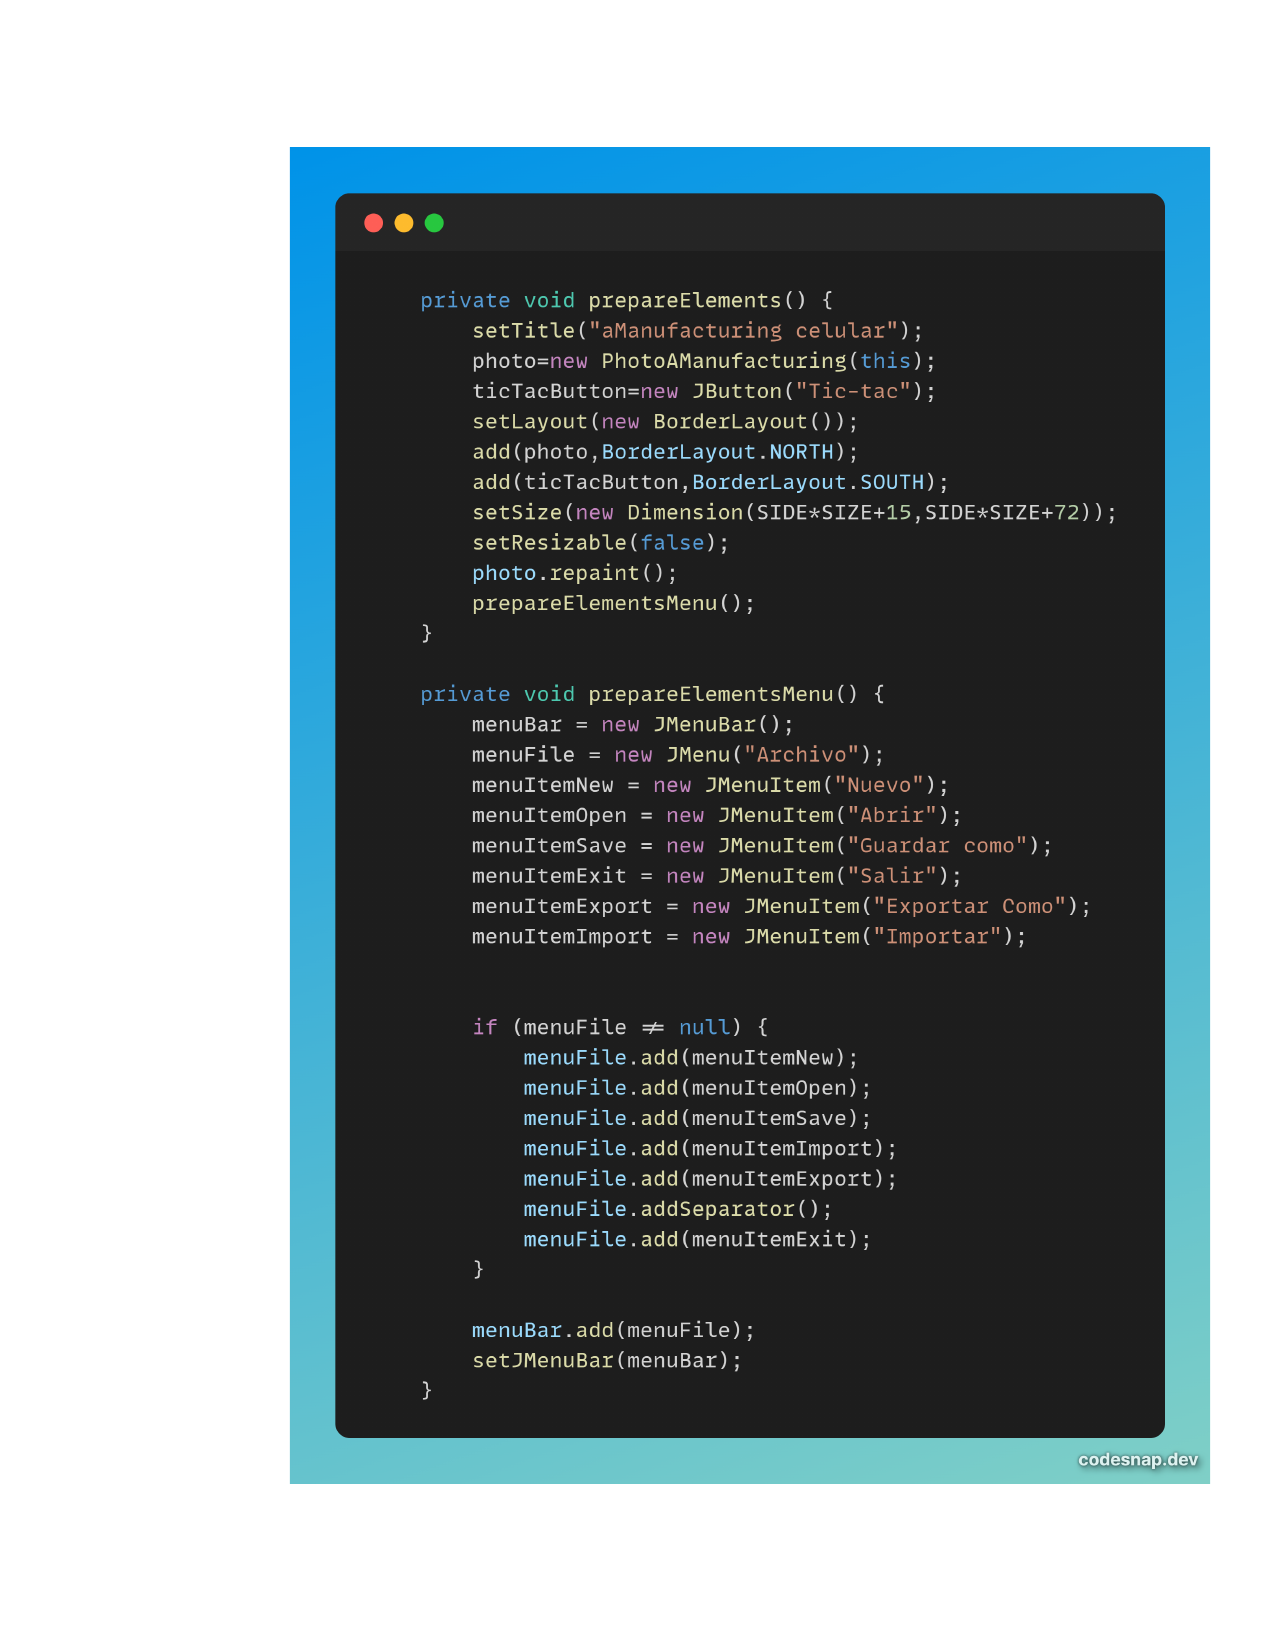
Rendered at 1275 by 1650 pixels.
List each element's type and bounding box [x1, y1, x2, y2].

picture [289, 147, 1211, 1484]
